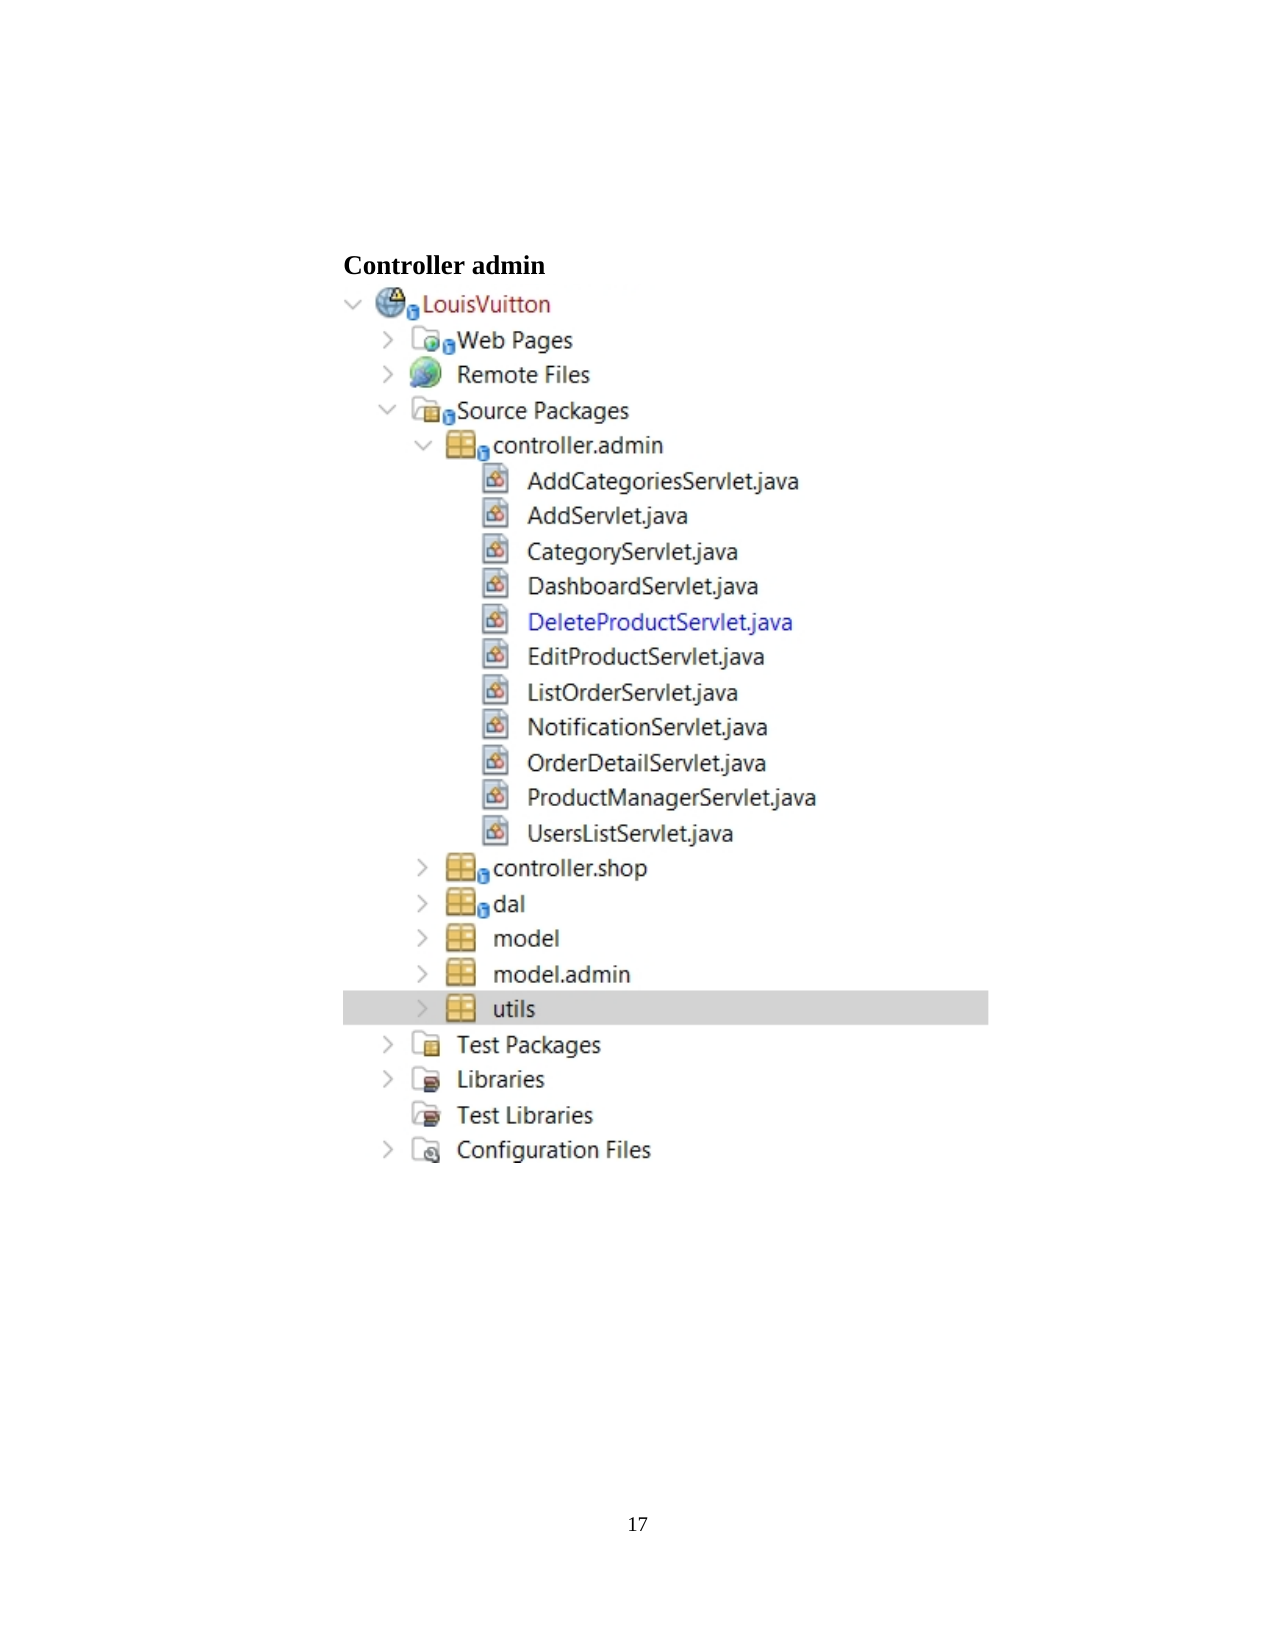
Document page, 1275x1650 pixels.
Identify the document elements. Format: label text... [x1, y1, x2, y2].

picture [343, 284, 989, 1163]
subtitle Controller admin [268, 249, 1157, 280]
